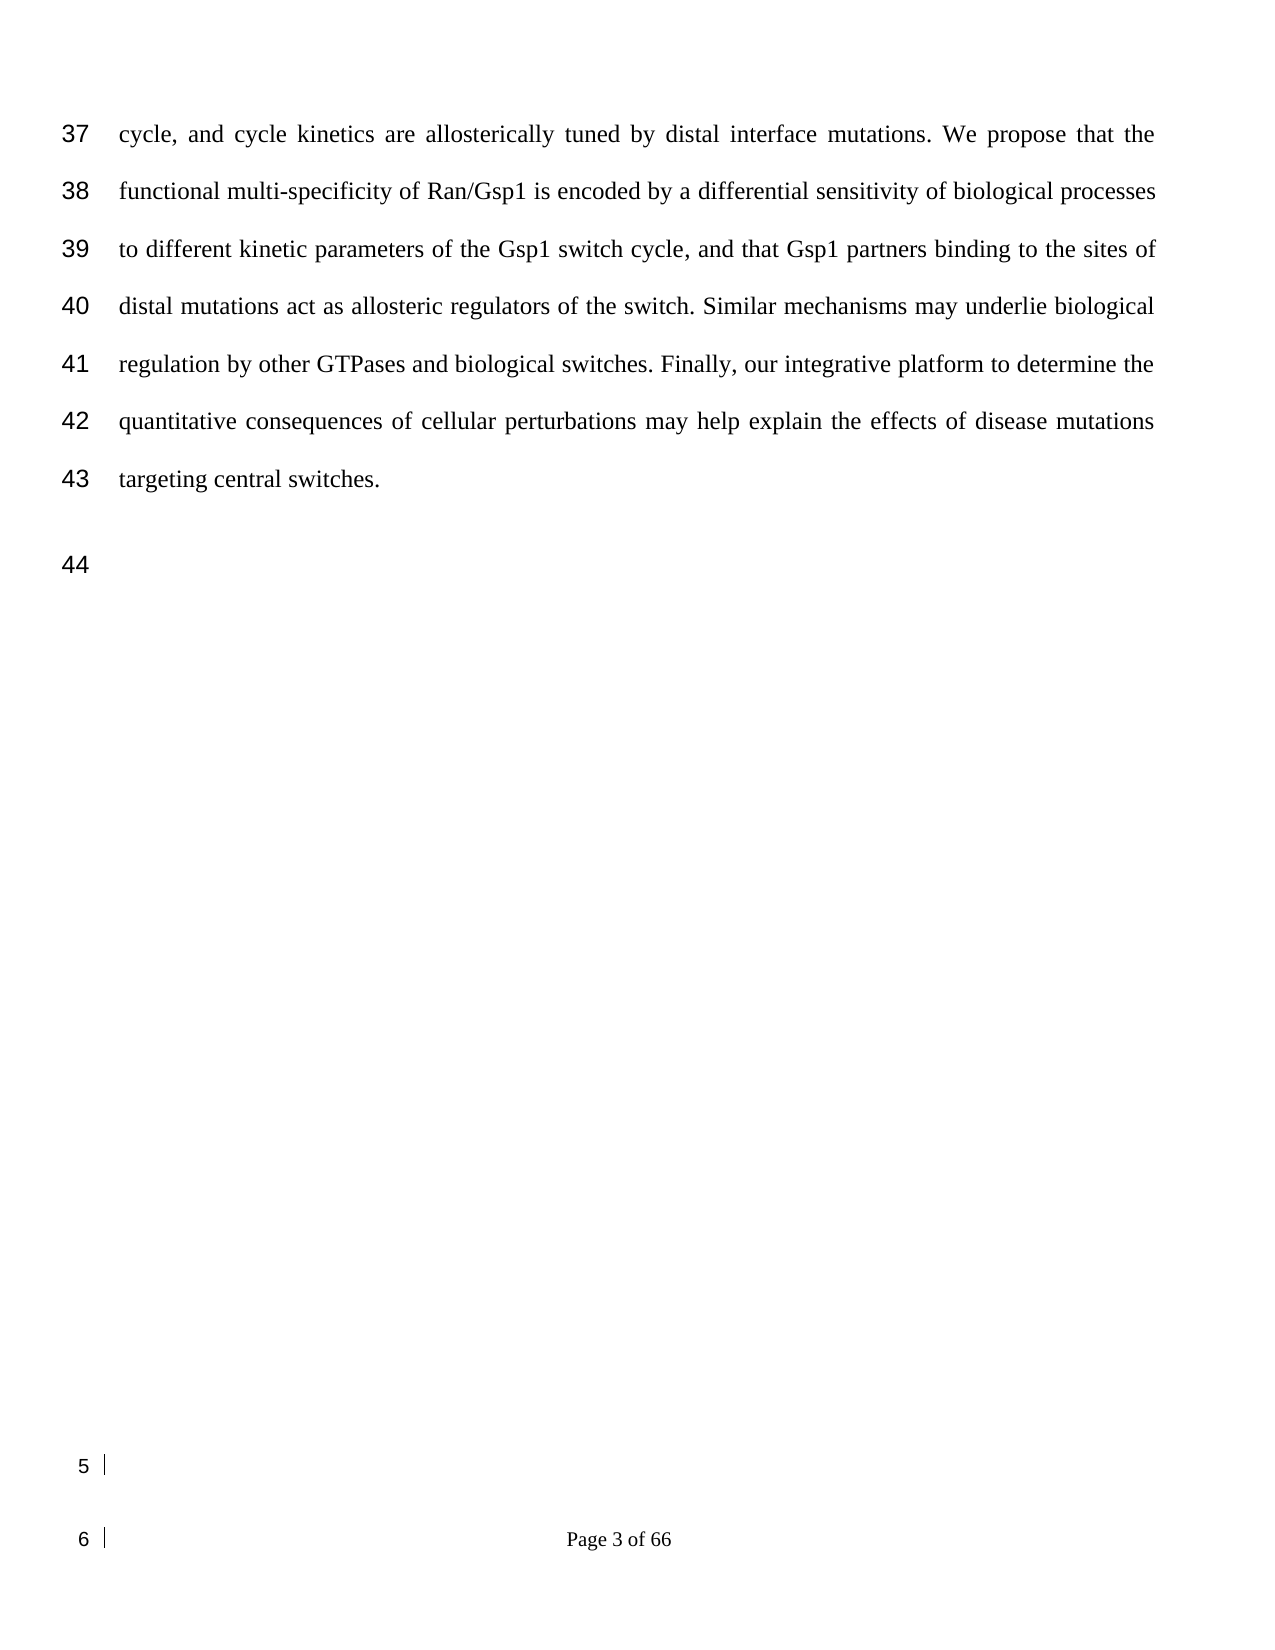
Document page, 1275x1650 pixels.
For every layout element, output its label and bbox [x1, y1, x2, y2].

text [119, 119, 1156, 492]
